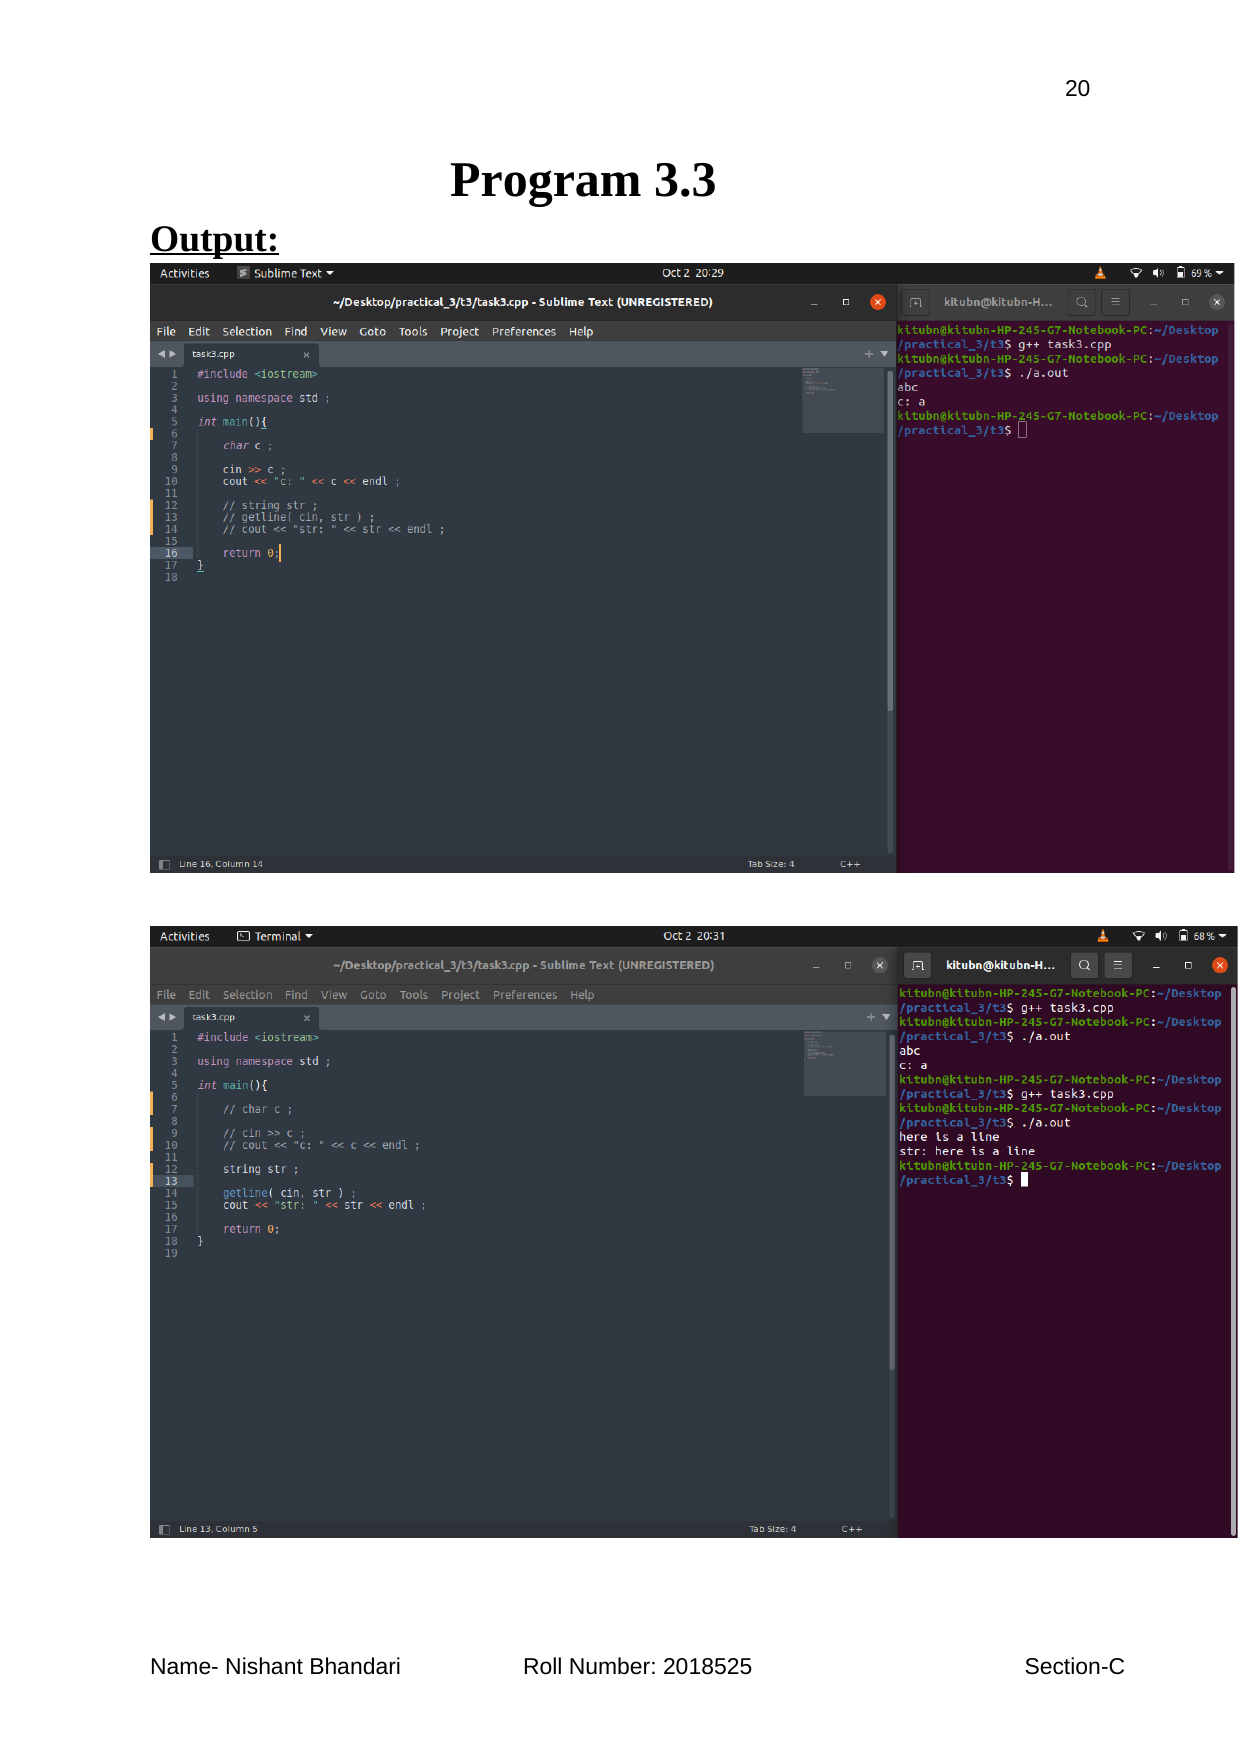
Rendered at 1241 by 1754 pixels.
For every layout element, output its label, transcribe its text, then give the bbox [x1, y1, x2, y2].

picture [150, 926, 1238, 1538]
picture [150, 263, 1235, 873]
text Output: [150, 216, 1090, 263]
text Program 3.3 [375, 150, 1090, 207]
